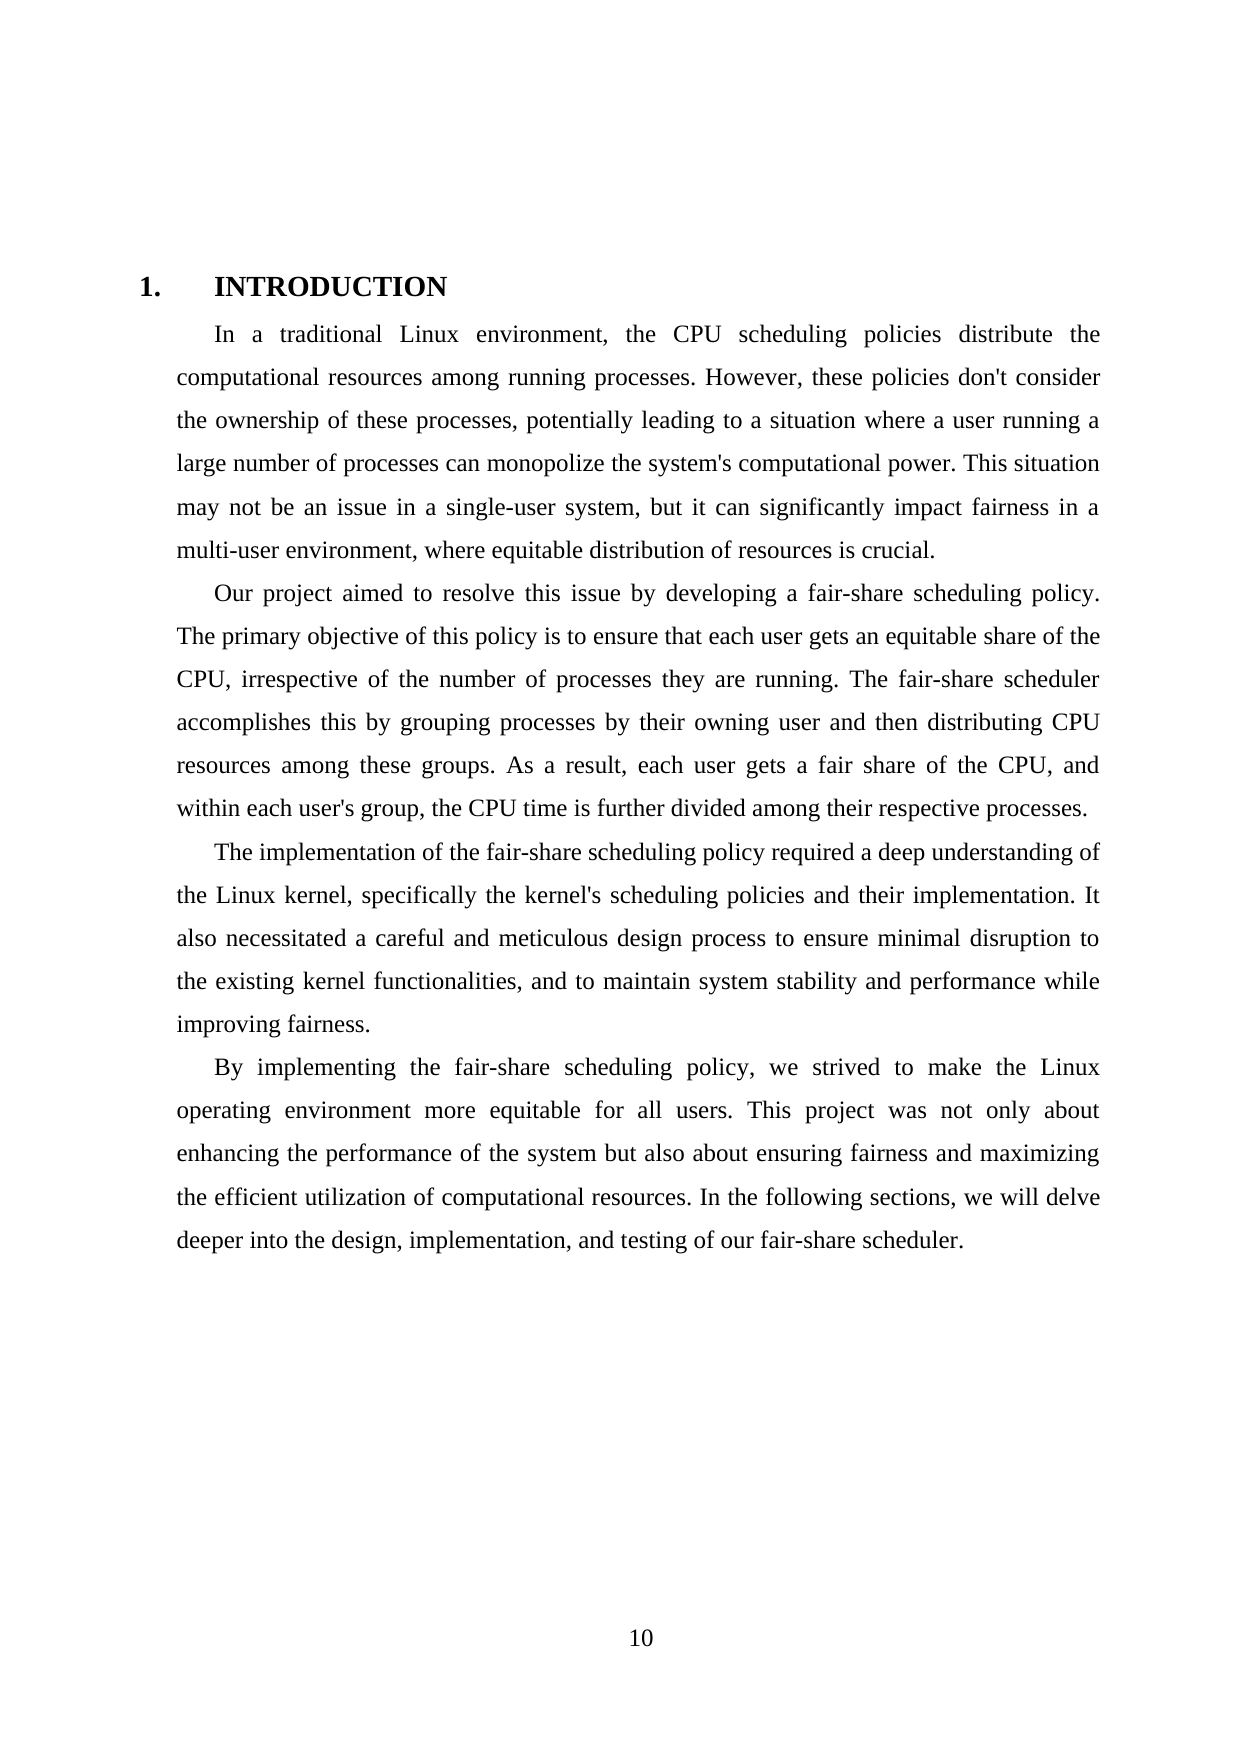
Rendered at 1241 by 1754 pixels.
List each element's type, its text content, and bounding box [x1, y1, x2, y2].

text By implementing the fair-share scheduling policy, we strived to make the Linux operating environment more equitable for all users. This project was not only about enhancing the performance of the system but also about ensuring fairness and maximizing the efficient utilization of computational resources. In the following sections, we will delve deeper into the design, implementation, and testing of our fair-share scheduler. [176, 1052, 1101, 1253]
text In a traditional Linux environment, the CPU scheduling policies distribute the computational resources among running processes. However, these policies don't consider the ownership of these processes, potentially leading to a situation where a user running a large number of processes can monopolize the system's computational power. This situation may not be an issue in a single-user system, but it can significantly impact fairness in a multi-user environment, where equitable distribution of resources is crucial. [176, 319, 1101, 563]
text The implementation of the fair-share scheduling policy required a deep understanding of the Linux kernel, specifically the kernel's scheduling policies and their implementation. It also necessitated a careful and meticulous design process to ensure minimal disruption to the existing kernel functionalities, and to maintain system stability and performance while improving fairness. [176, 837, 1101, 1038]
subtitle INTRODUCTION [139, 269, 1101, 302]
text Our project aimed to resolve this issue by developing a fair-share scheduling policy. The primary objective of this policy is to ensure that each user gets an equitable share of the CPU, irrespective of the number of processes they are running. The fair-share scheduler accomplishes this by grouping processes by their owning user and then distributing CPU resources among these groups. As a result, each user gets a fair share of the CPU, and within each user's group, the CPU time is further divided among their respective processes. [176, 578, 1101, 822]
